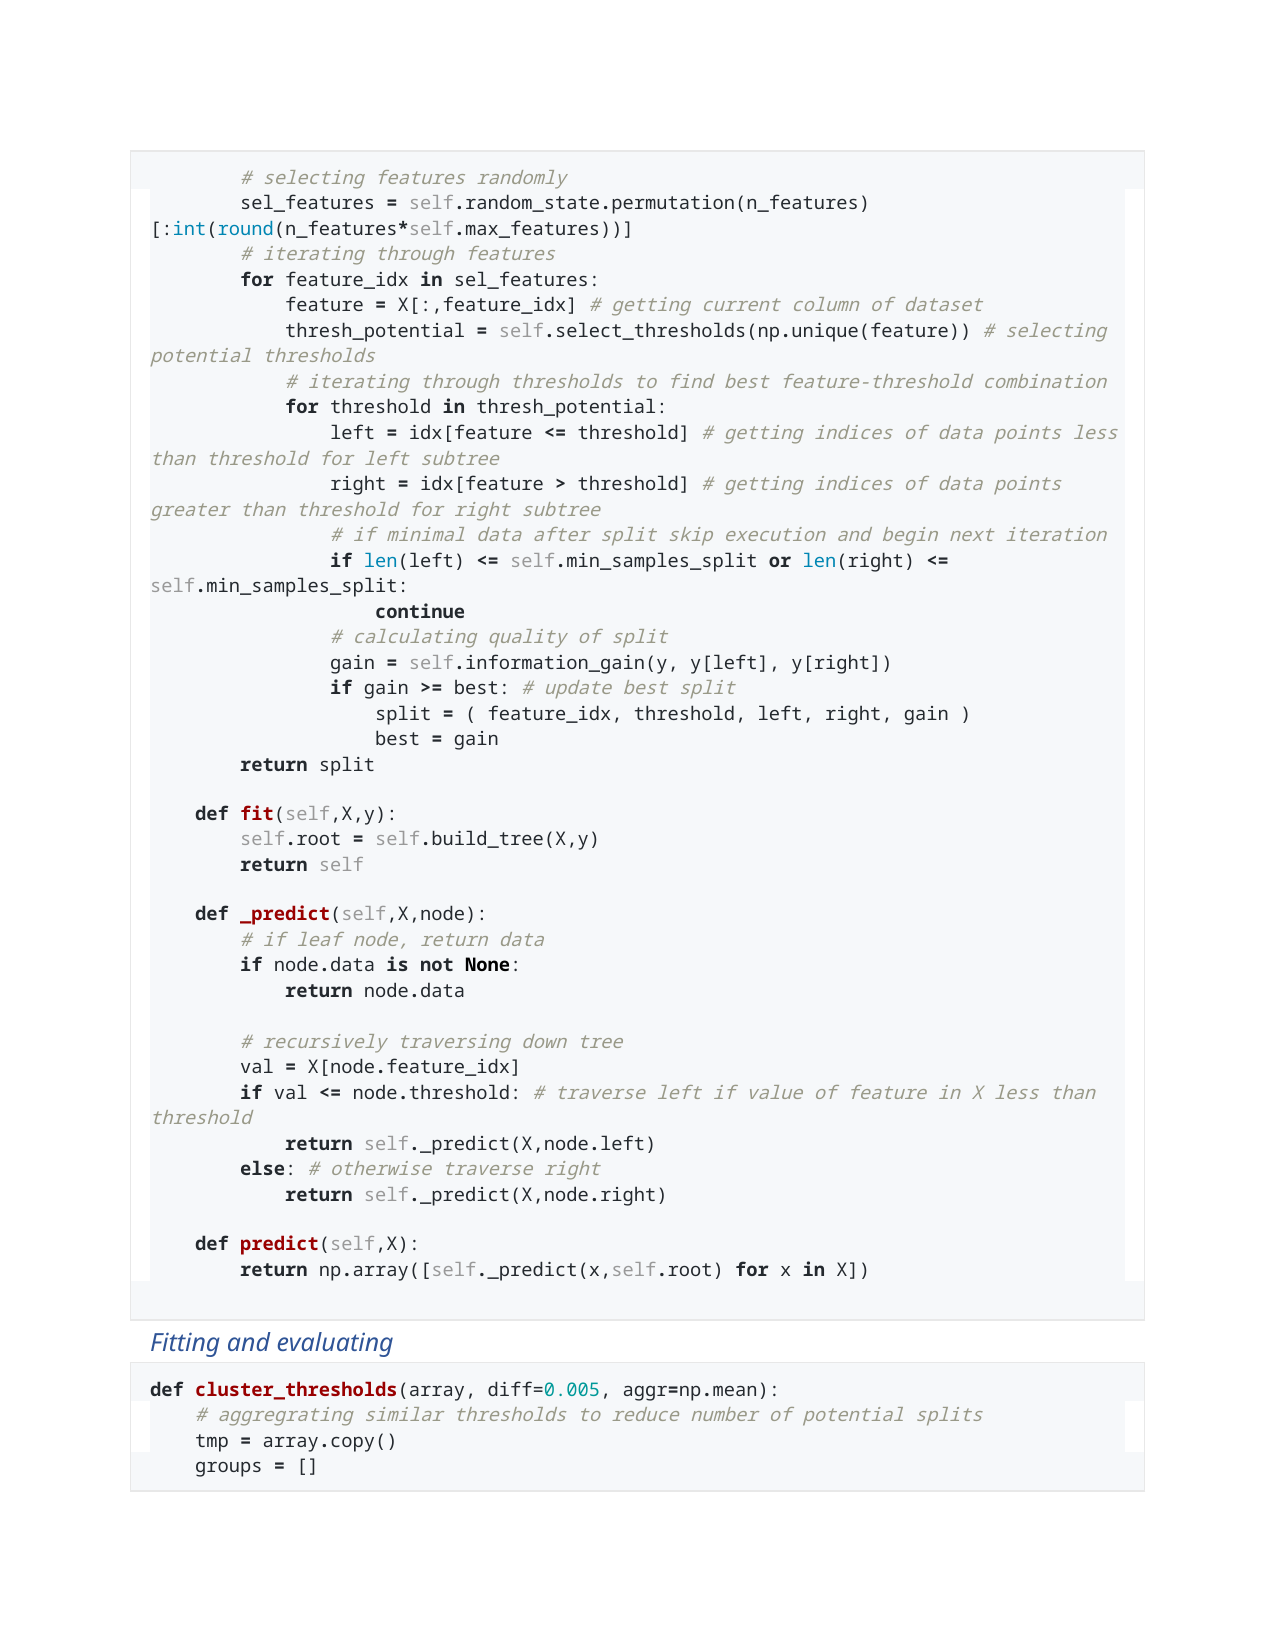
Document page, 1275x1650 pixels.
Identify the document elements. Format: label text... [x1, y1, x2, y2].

text left = idx[feature <= threshold] # getting indices of data points less than threshold for left subtree [150, 419, 1125, 470]
text return split [150, 751, 1125, 777]
text for threshold in thresh_potential: [150, 394, 1125, 419]
text return node.data [150, 977, 1125, 1002]
text if len(left) <= self.min_samples_split or len(right) <= self.min_samples_split: [150, 547, 1125, 598]
text if node.data is not None: [150, 951, 1125, 977]
text return self._predict(X,node.left) [150, 1130, 1125, 1156]
text right = idx[feature > threshold] # getting indices of data points greater than threshold for right subtree [150, 470, 1125, 521]
text sel_features = self.random_state.permutation(n_features)[:int(round(n_features*self.max_features))] [150, 189, 1125, 241]
text if val <= node.threshold: # traverse left if value of feature in X less than threshold [150, 1079, 1125, 1130]
text gain = self.information_gain(y, y[left], y[right]) [150, 649, 1125, 674]
text # calculating quality of split [150, 623, 1125, 649]
text def fit(self,X,y): [150, 800, 1125, 826]
text return self._predict(X,node.right) [150, 1181, 1125, 1207]
text if gain >= best: # update best split [150, 674, 1125, 700]
text feature = X[:,feature_idx] # getting current column of dataset [150, 292, 1125, 317]
text else: # otherwise traverse right [150, 1156, 1125, 1181]
text # iterating through thresholds to find best feature-threshold combination [150, 368, 1125, 394]
text # aggregrating similar thresholds to reduce number of potential splits [150, 1401, 1125, 1427]
text # if minimal data after split skip execution and begin next iteration [150, 521, 1125, 547]
text return self [150, 851, 1125, 877]
text continue [150, 598, 1125, 623]
subtitle Fitting and evaluating [150, 1325, 1125, 1359]
text # if leaf node, return data [150, 926, 1125, 951]
text groups = [] [131, 1438, 1144, 1490]
text thresh_potential = self.select_thresholds(np.unique(feature)) # selecting potential thresholds [150, 317, 1125, 368]
text def _predict(self,X,node): [150, 900, 1125, 926]
text split = ( feature_idx, threshold, left, right, gain ) [150, 700, 1125, 726]
text # selecting features randomly [131, 152, 1144, 189]
text # iterating through features [150, 241, 1125, 266]
text self.root = self.build_tree(X,y) [150, 826, 1125, 851]
text val = X[node.feature_idx] [150, 1053, 1125, 1079]
text def predict(self,X): [150, 1230, 1125, 1256]
text # recursively traversing down tree [150, 1028, 1125, 1053]
text for feature_idx in sel_features: [150, 266, 1125, 292]
text def cluster_thresholds(array, diff=0.005, aggr=np.mean): [131, 1363, 1144, 1401]
text best = gain [150, 726, 1125, 751]
